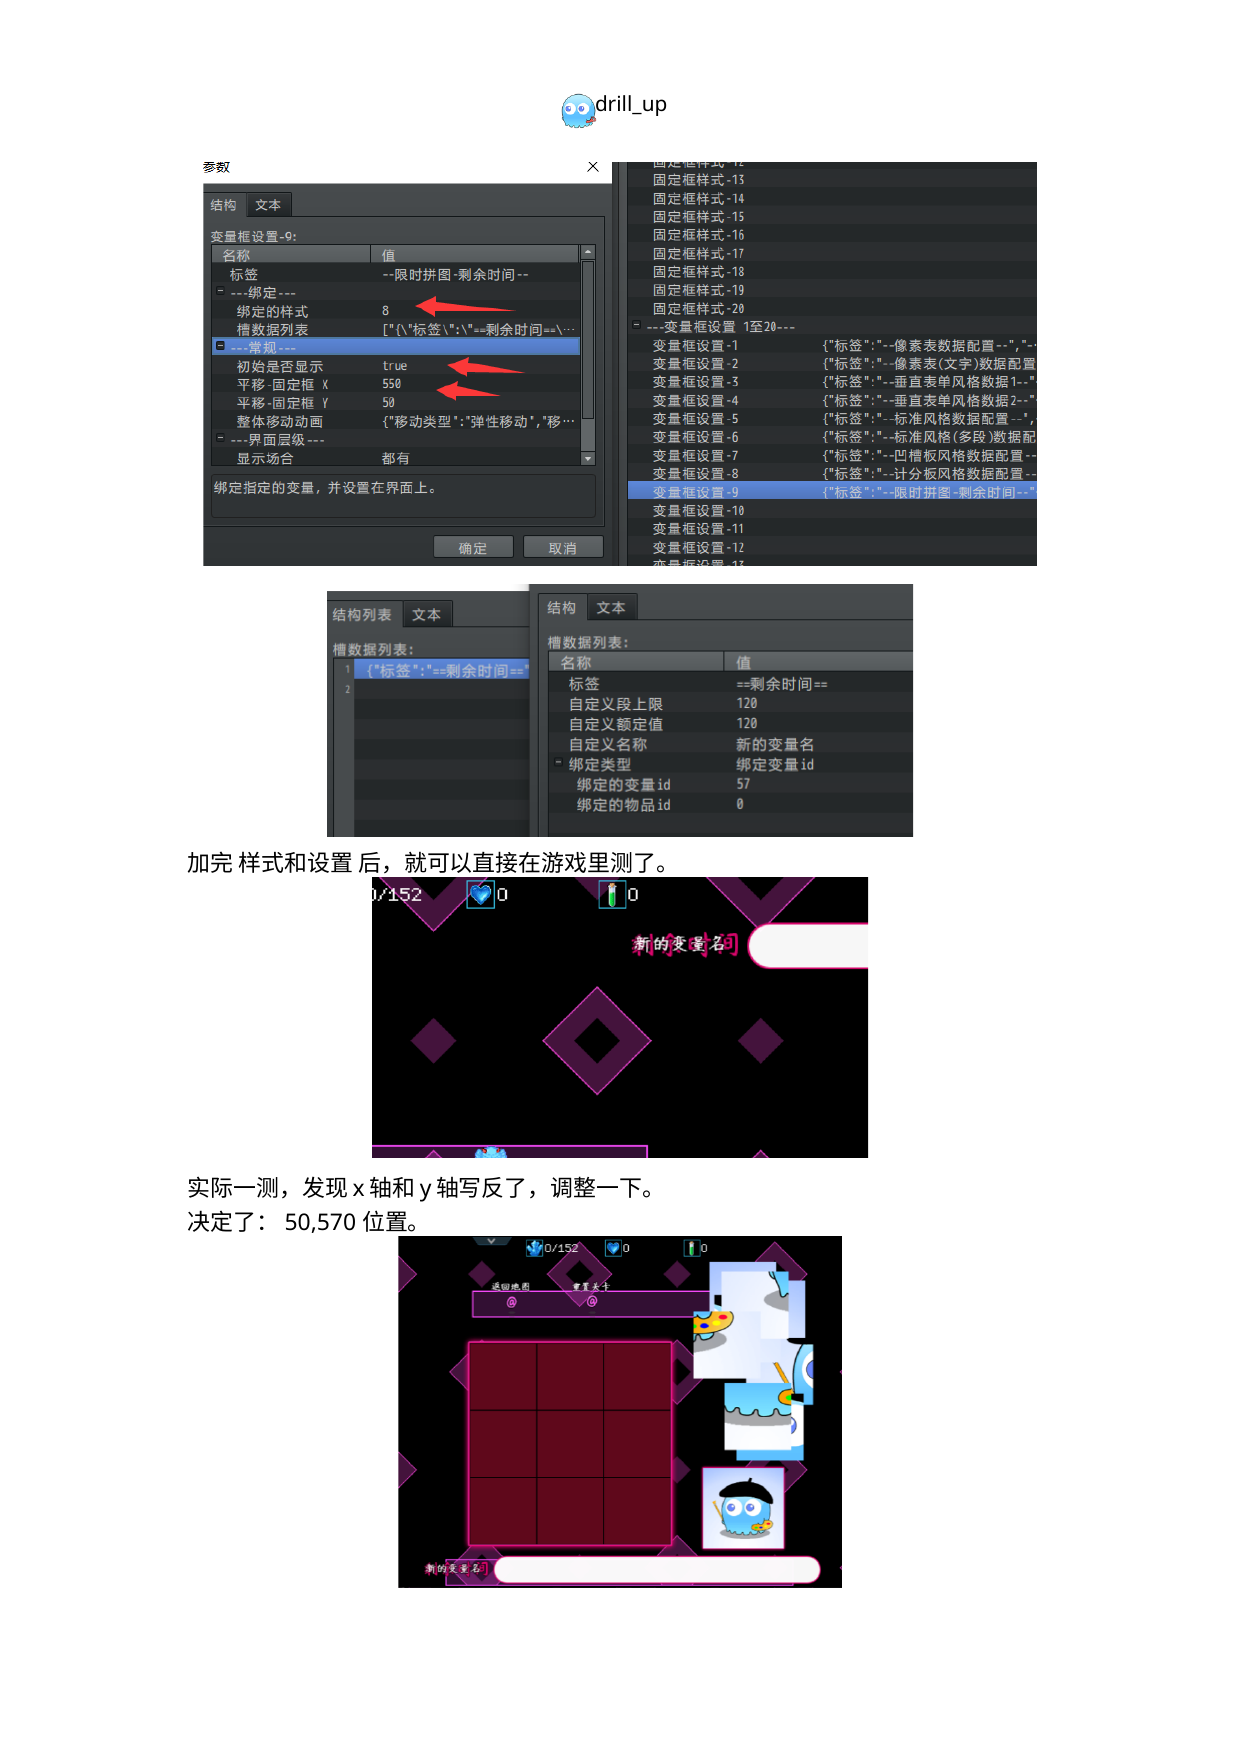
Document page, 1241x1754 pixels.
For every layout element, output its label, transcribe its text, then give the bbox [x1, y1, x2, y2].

picture [372, 877, 869, 1158]
picture [398, 1236, 842, 1588]
text 决定了： 50,570 位置。 [187, 1203, 1053, 1237]
picture [327, 584, 914, 837]
text 加完 样式和设置 后，就可以直接在游戏里测了。 [187, 844, 1053, 878]
picture [556, 88, 597, 130]
picture [203, 162, 1037, 566]
text 实际一测，发现x轴和y轴写反了，调整一下。 [187, 1170, 1053, 1203]
